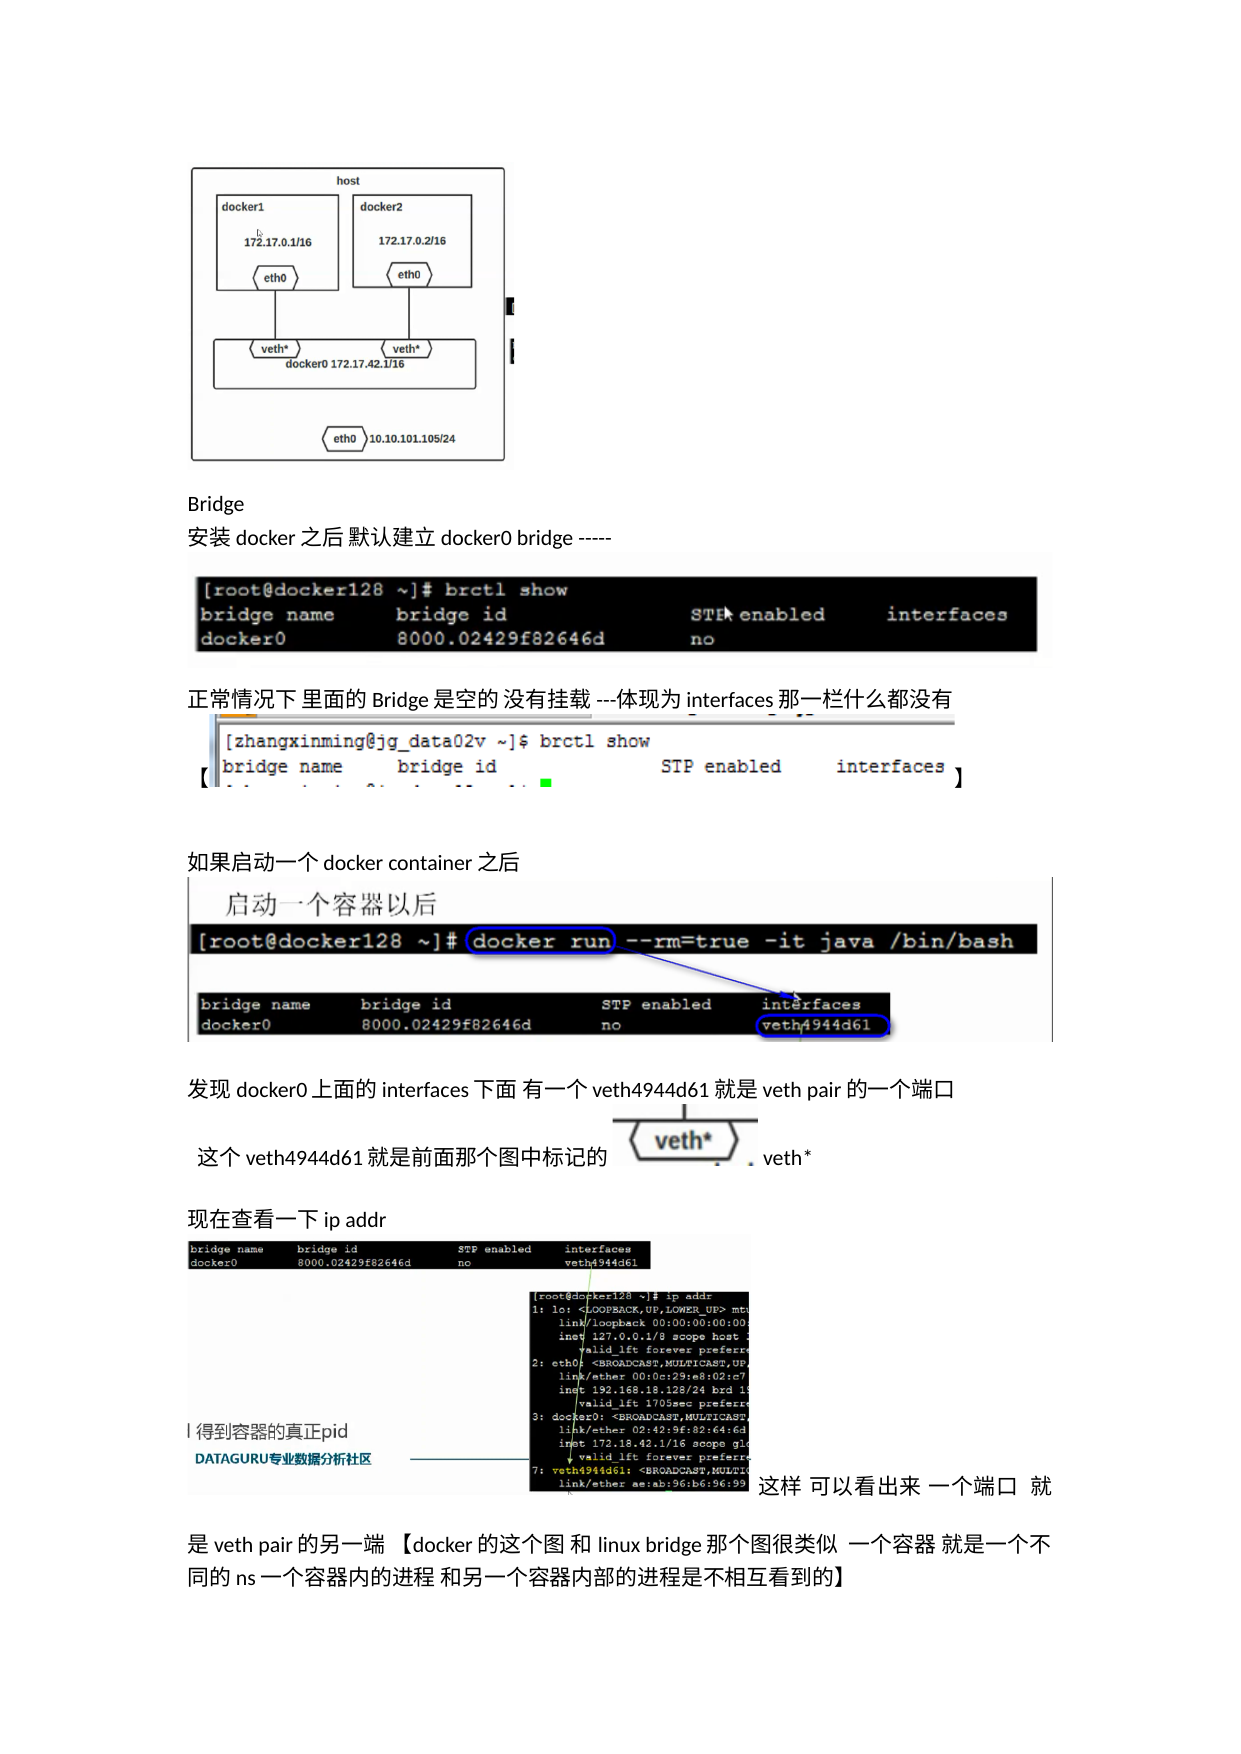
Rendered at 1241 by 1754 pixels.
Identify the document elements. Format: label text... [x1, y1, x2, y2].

text 正常情况下 里面的Bridge是空的 没有挂载 ---体现为interfaces那一栏什么都没有 [187, 682, 1053, 714]
picture [187, 1234, 752, 1495]
picture [187, 877, 1053, 1042]
text 这个veth4944d61就是前面那个图中标记的 veth* [187, 1104, 1053, 1202]
text 安装docker之后 默认建立docker0 bridge ----- [187, 519, 1053, 552]
picture [187, 552, 1053, 668]
picture [612, 1104, 758, 1166]
picture [187, 162, 515, 470]
picture [209, 714, 955, 787]
text 发现 docker0上面的interfaces下面 有一个veth4944d61 就是veth pair的一个端口 [187, 1072, 1053, 1104]
text 如果启动一个docker container之后 [187, 844, 1053, 877]
text Bridge [187, 487, 1053, 519]
text 现在查看一下 ip addr [187, 1202, 1053, 1234]
